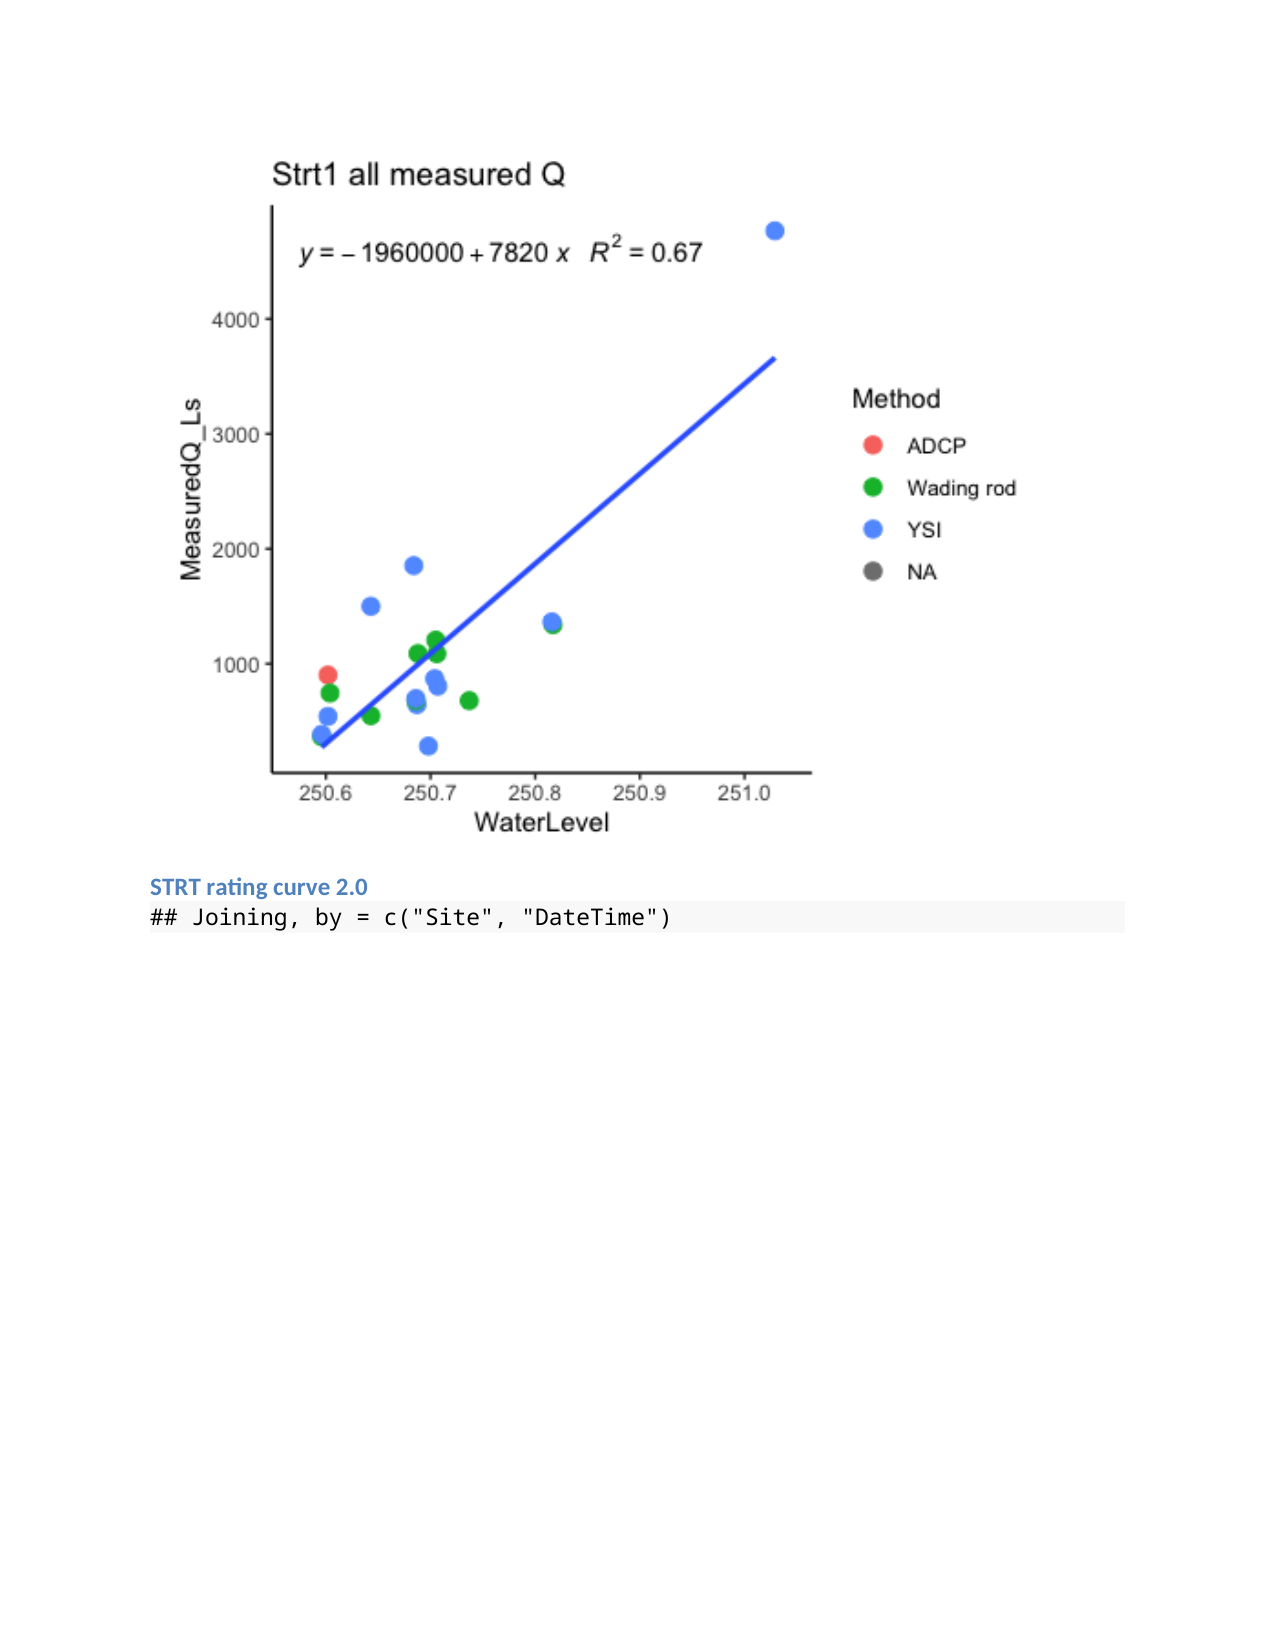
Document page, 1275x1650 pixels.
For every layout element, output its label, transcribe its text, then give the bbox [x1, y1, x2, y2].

text ## Joining, by = c("Site", "DateTime") [150, 901, 1125, 933]
picture [168, 150, 1044, 850]
subtitle STRT rating curve 2.0 [150, 871, 1125, 901]
